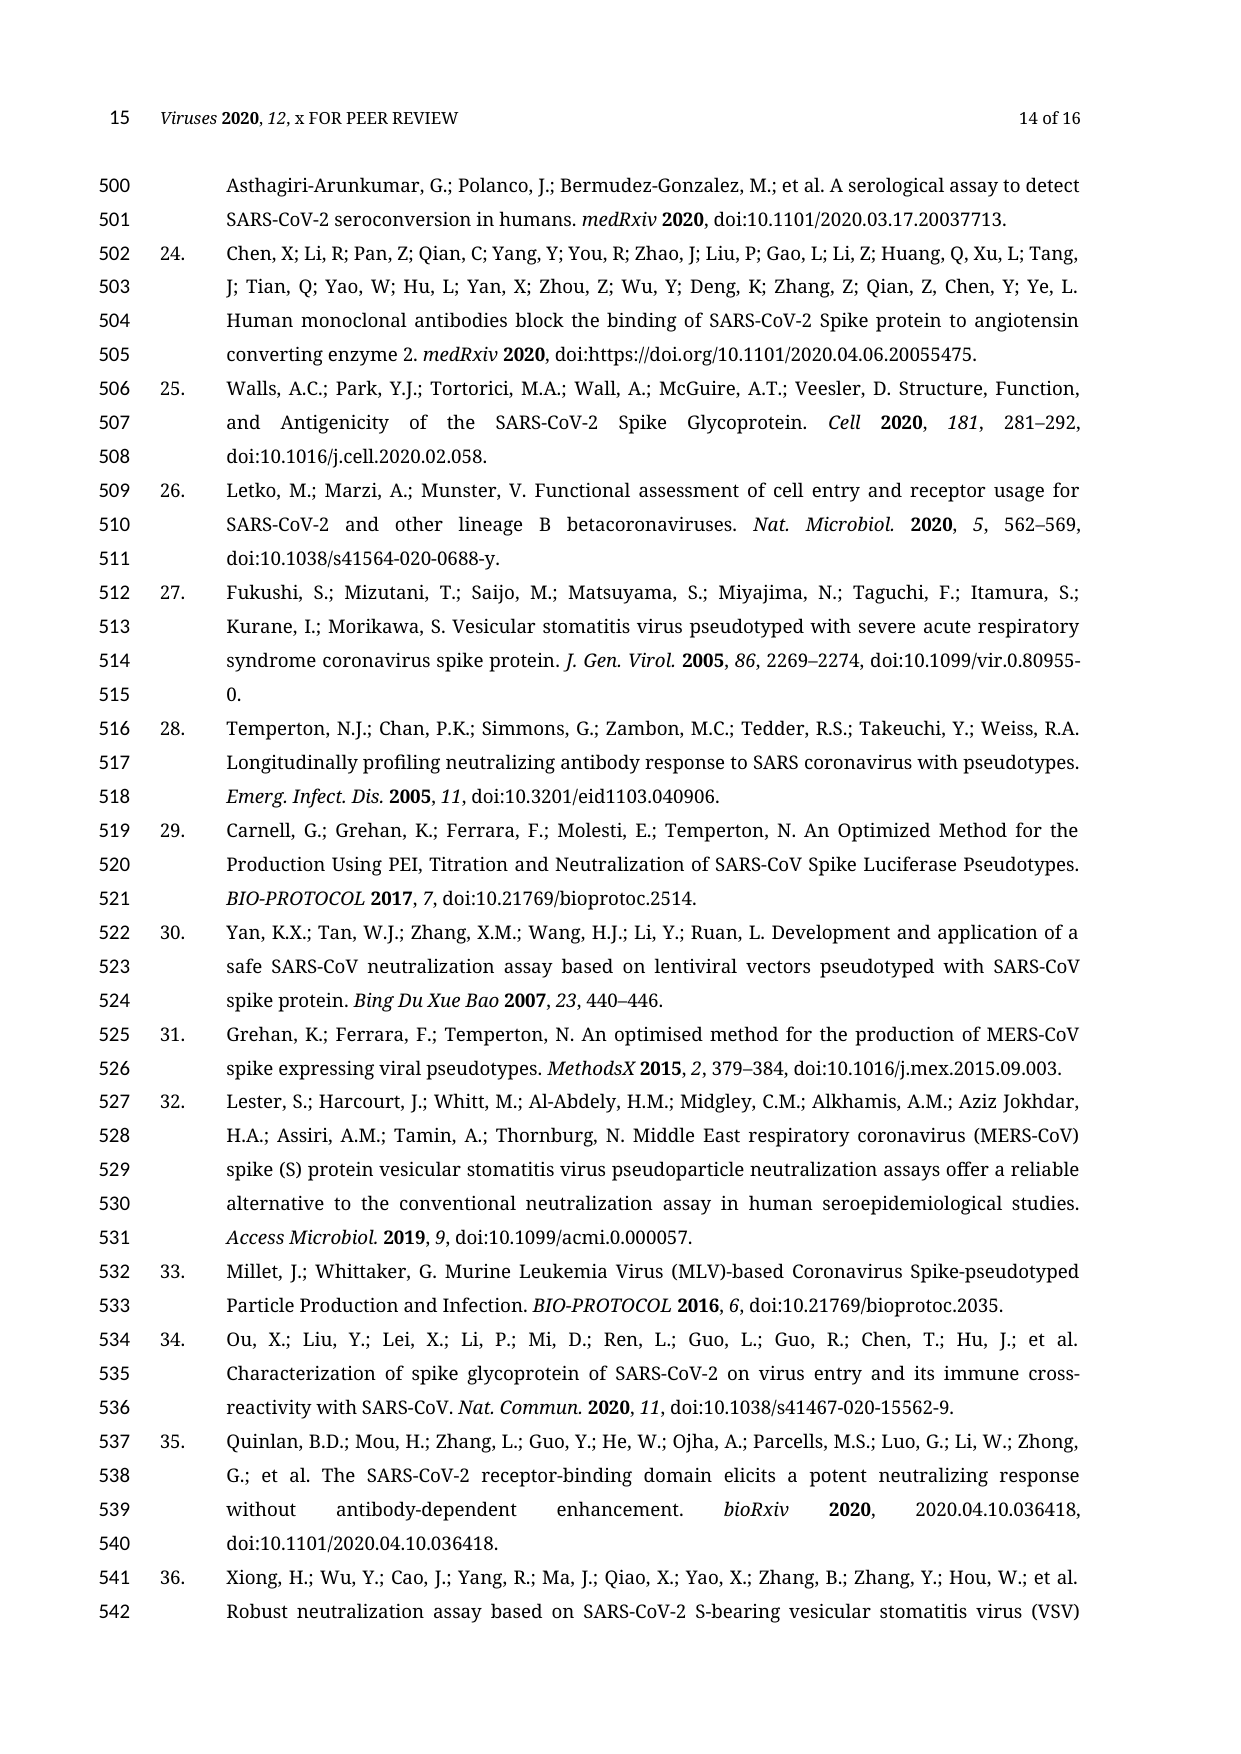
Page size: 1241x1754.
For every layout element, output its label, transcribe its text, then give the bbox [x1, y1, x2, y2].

text 34. Ou, X.; Liu, Y.; Lei, X.; Li, P.; Mi, D.; Ren, L.; Guo, L.; Guo, R.; Chen, T.; Hu, J.; et al. Characterization of spike glycoprotein of SARS-CoV-2 on virus entry and its immune cross-reactivity with SARS-CoV. Nat. Commun. 2020, 11, doi:10.1038/s41467-020-15562-9. [159, 1322, 1081, 1424]
text 31. Grehan, K.; Ferrara, F.; Temperton, N. An optimised method for the production of MERS-CoV spike expressing viral pseudotypes. MethodsX 2015, 2, 379–384, doi:10.1016/j.mex.2015.09.003. [159, 1017, 1081, 1084]
text 33. Millet, J.; Whittaker, G. Murine Leukemia Virus (MLV)-based Coronavirus Spike-pseudotyped Particle Production and Infection. BIO-PROTOCOL 2016, 6, doi:10.21769/bioprotoc.2035. [159, 1254, 1081, 1322]
text 29. Carnell, G.; Grehan, K.; Ferrara, F.; Molesti, E.; Temperton, N. An Optimized Method for the Production Using PEI, Titration and Neutralization of SARS-CoV Spike Luciferase Pseudotypes. BIO-PROTOCOL 2017, 7, doi:10.21769/bioprotoc.2514. [159, 813, 1081, 915]
text 27. Fukushi, S.; Mizutani, T.; Saijo, M.; Matsuyama, S.; Miyajima, N.; Taguchi, F.; Itamura, S.; Kurane, I.; Morikawa, S. Vesicular stomatitis virus pseudotyped with severe acute respiratory syndrome coronavirus spike protein. J. Gen. Virol. 2005, 86, 2269–2274, doi:10.1099/vir.0.80955-0. [159, 575, 1081, 711]
text 35. Quinlan, B.D.; Mou, H.; Zhang, L.; Guo, Y.; He, W.; Ojha, A.; Parcells, M.S.; Luo, G.; Li, W.; Zhong, G.; et al. The SARS-CoV-2 receptor-binding domain elicits a potent neutralizing response without antibody-dependent enhancement. bioRxiv 2020, 2020.04.10.036418, doi:10.1101/2020.04.10.036418. [159, 1424, 1081, 1560]
text 28. Temperton, N.J.; Chan, P.K.; Simmons, G.; Zambon, M.C.; Tedder, R.S.; Takeuchi, Y.; Weiss, R.A. Longitudinally profiling neutralizing antibody response to SARS coronavirus with pseudotypes. Emerg. Infect. Dis. 2005, 11, doi:10.3201/eid1103.040906. [159, 711, 1081, 813]
text 26. Letko, M.; Marzi, A.; Munster, V. Functional assessment of cell entry and receptor usage for SARS-CoV-2 and other lineage B betacoronaviruses. Nat. Microbiol. 2020, 5, 562–569, doi:10.1038/s41564-020-0688-y. [159, 473, 1081, 575]
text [159, 168, 1081, 236]
text 24. Chen, X; Li, R; Pan, Z; Qian, C; Yang, Y; You, R; Zhao, J; Liu, P; Gao, L; Li, Z; Huang, Q, Xu, L; Tang, J; Tian, Q; Yao, W; Hu, L; Yan, X; Zhou, Z; Wu, Y; Deng, K; Zhang, Z; Qian, Z, Chen, Y; Ye, L. Human monoclonal antibodies block the binding of SARS-CoV-2 Spike protein to angiotensin converting enzyme 2. medRxiv 2020, doi:https://doi.org/10.1101/2020.04.06.20055475. [159, 236, 1081, 371]
text 25. Walls, A.C.; Park, Y.J.; Tortorici, M.A.; Wall, A.; McGuire, A.T.; Veesler, D. Structure, Function, and Antigenicity of the SARS-CoV-2 Spike Glycoprotein. Cell 2020, 181, 281–292, doi:10.1016/j.cell.2020.02.058. [159, 371, 1081, 473]
text 30. Yan, K.X.; Tan, W.J.; Zhang, X.M.; Wang, H.J.; Li, Y.; Ruan, L. Development and application of a safe SARS-CoV neutralization assay based on lentiviral vectors pseudotyped with SARS-CoV spike protein. Bing Du Xue Bao 2007, 23, 440–446. [159, 915, 1081, 1017]
text 32. Lester, S.; Harcourt, J.; Whitt, M.; Al-Abdely, H.M.; Midgley, C.M.; Alkhamis, A.M.; Aziz Jokhdar, H.A.; Assiri, A.M.; Tamin, A.; Thornburg, N. Middle East respiratory coronavirus (MERS-CoV) spike (S) protein vesicular stomatitis virus pseudoparticle neutralization assays offer a reliable alternative to the conventional neutralization assay in human seroepidemiological studies. Access Microbiol. 2019, 9, doi:10.1099/acmi.0.000057. [159, 1084, 1081, 1254]
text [159, 1560, 1081, 1628]
